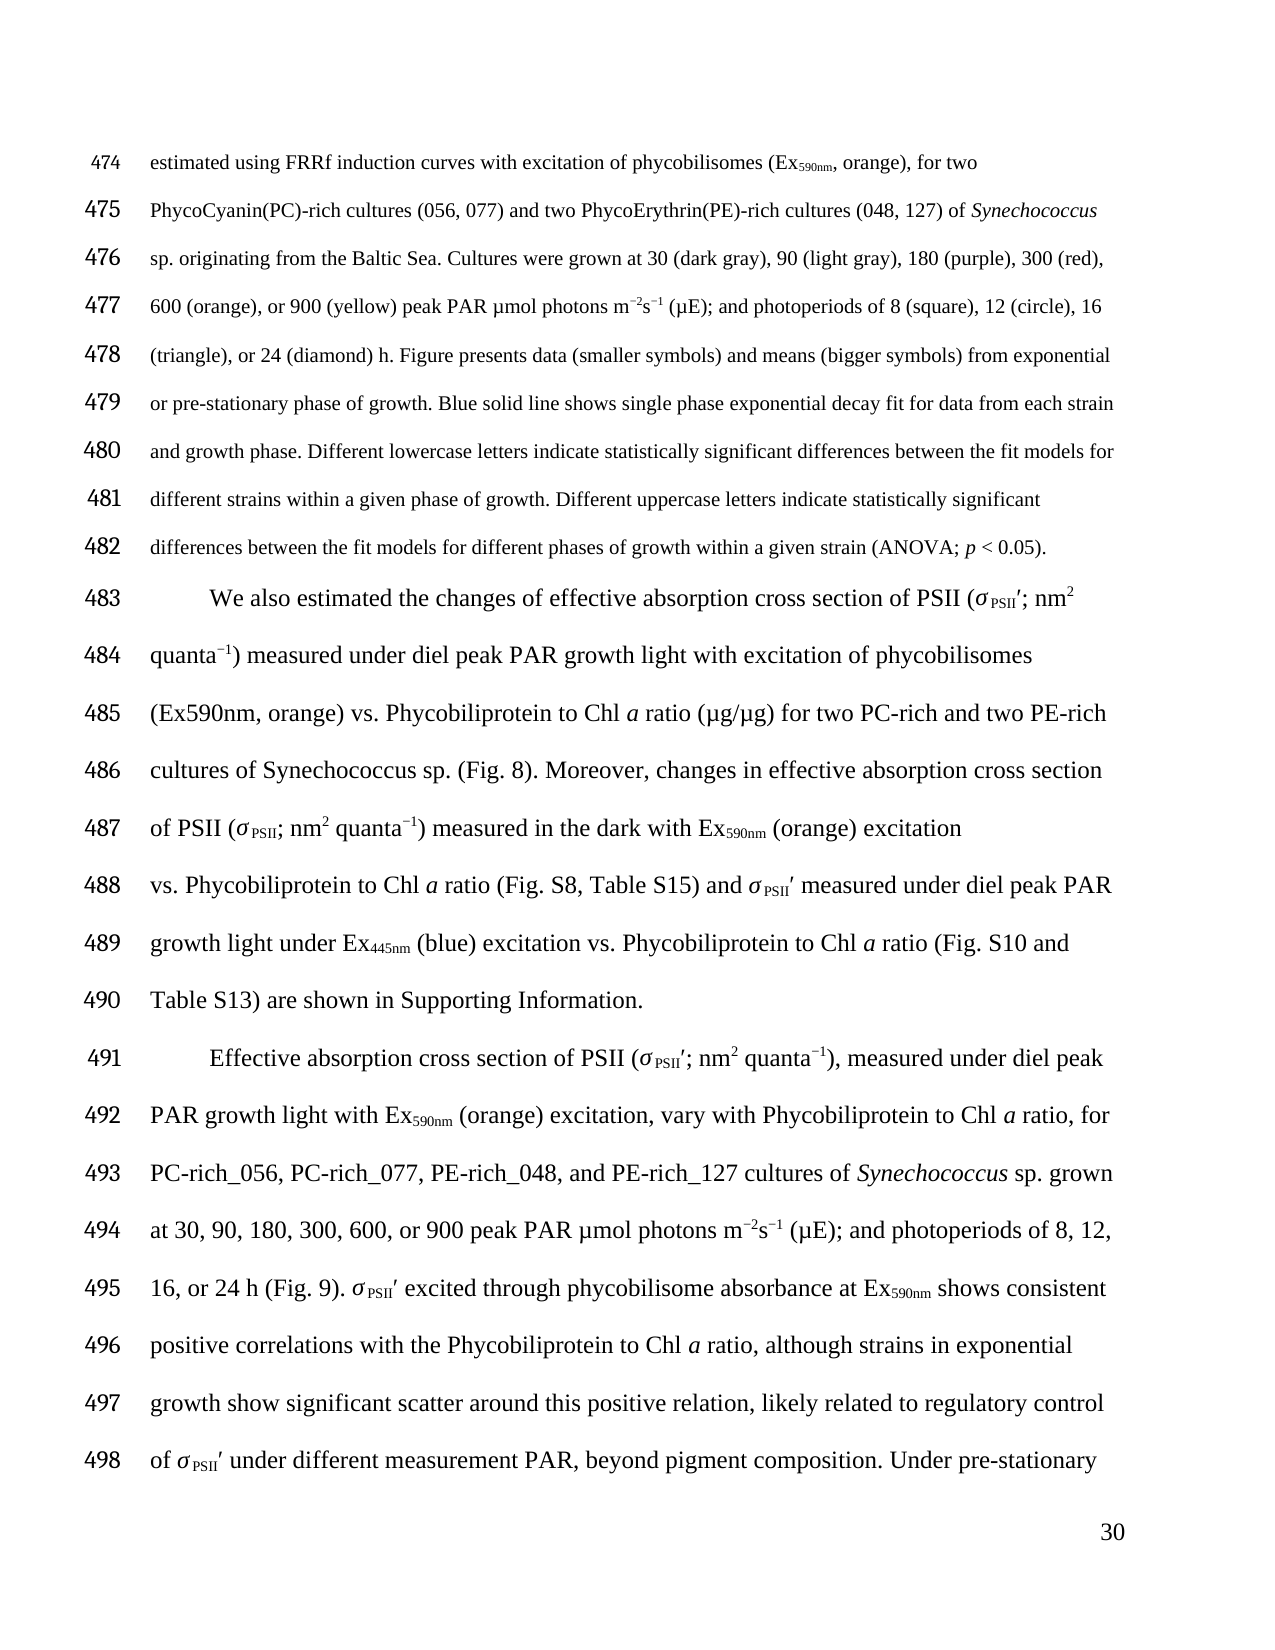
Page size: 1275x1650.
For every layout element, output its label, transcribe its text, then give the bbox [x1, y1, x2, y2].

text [150, 150, 1125, 559]
text We also estimated the changes of effective absorption cross section of PSII (PSIIʹ; nm2 quanta−1) measured under diel peak PAR growth light with excitation of phycobilisomes (Ex590nm, orange) vs. Phycobiliprotein to Chl a ratio (µg/µg) for two PC-rich and two PE-rich cultures of Synechococcus sp. (Fig. 8). Moreover, changes in effective absorption cross section of PSII (PSII; nm2 quanta−1) measured in the dark with Ex590nm (orange) excitation vs. Phycobiliprotein to Chl a ratio (Fig. S8, Table S15) and PSIIʹ measured under diel peak PAR growth light under Ex445nm (blue) excitation vs. Phycobiliprotein to Chl a ratio (Fig. S10 and Table S13) are shown in Supporting Information. [150, 583, 1125, 1014]
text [150, 1043, 1125, 1474]
